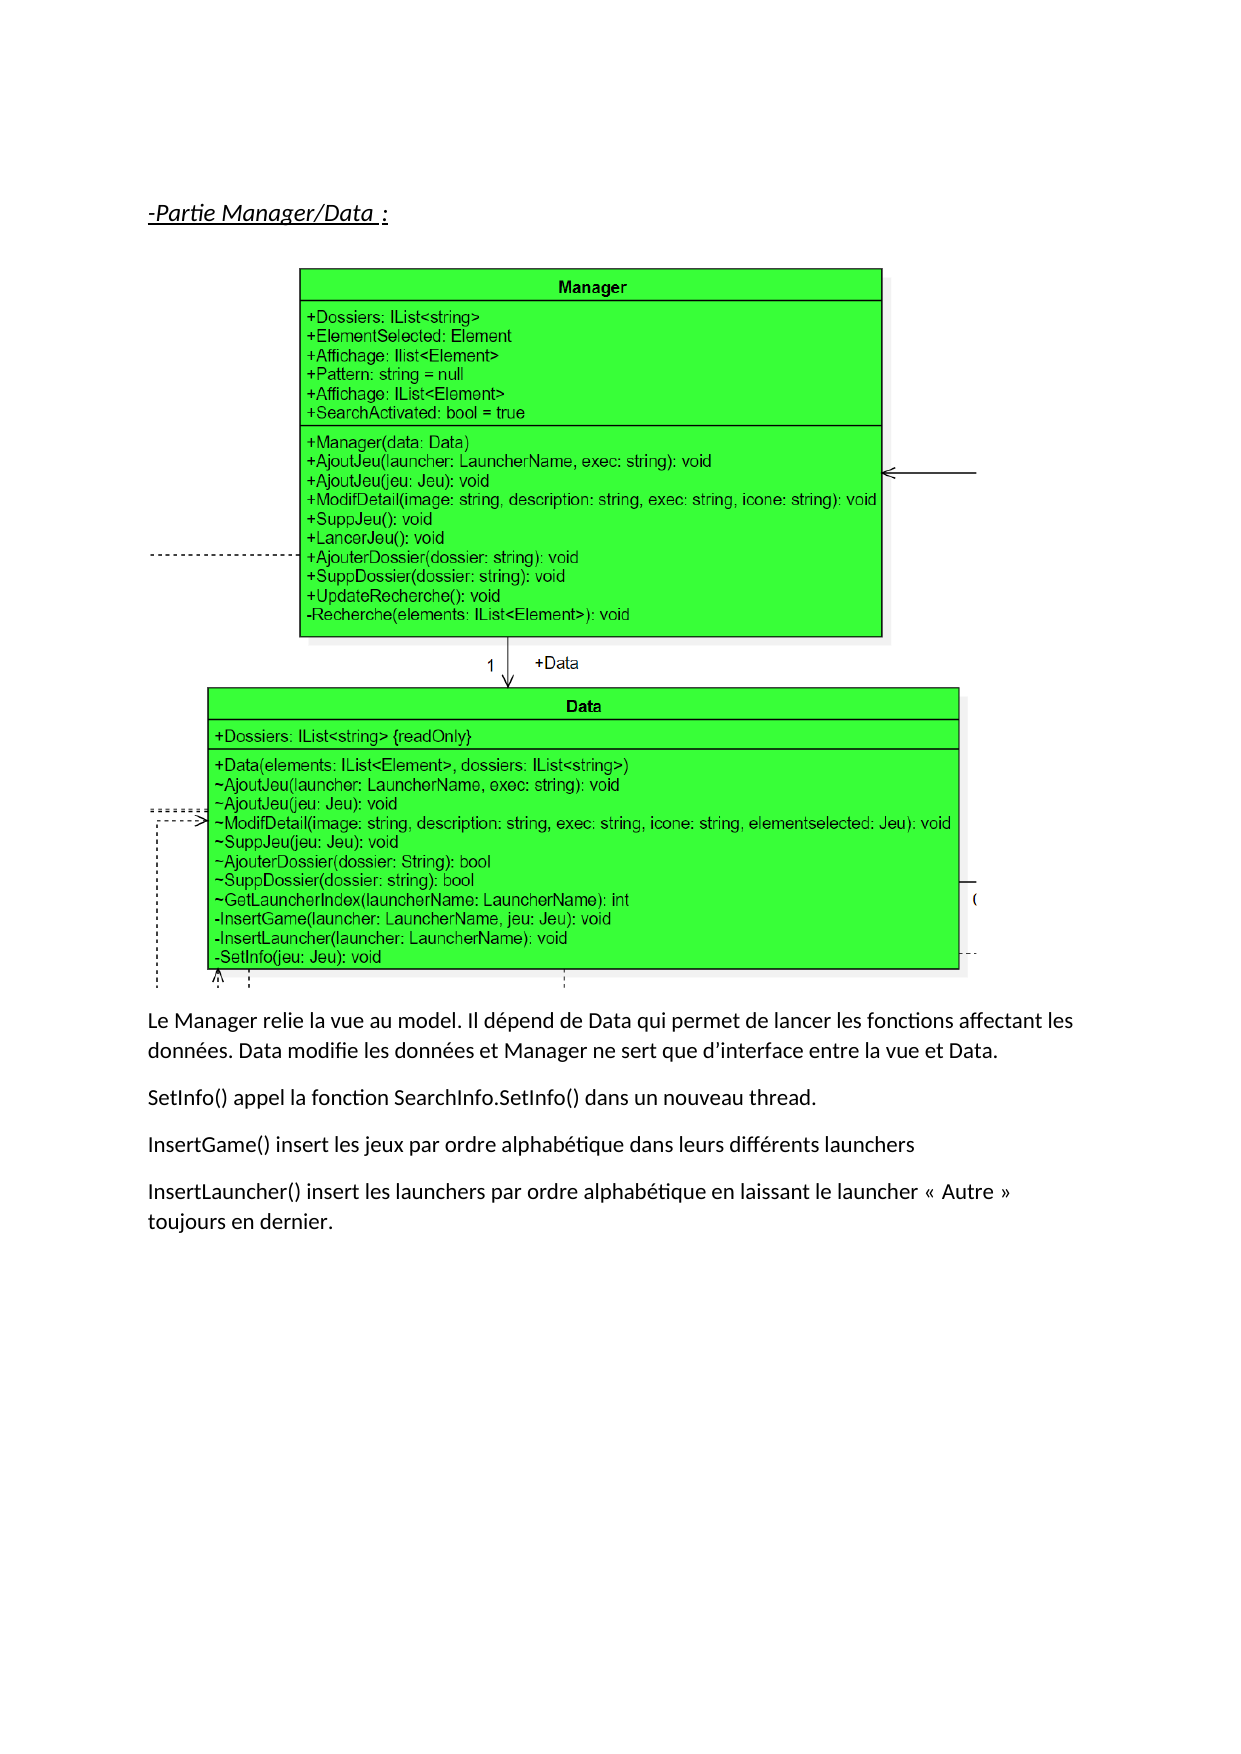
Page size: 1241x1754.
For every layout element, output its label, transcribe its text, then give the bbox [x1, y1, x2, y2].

text InsertGame() insert les jeux par ordre alphabétique dans leurs différents launchers [148, 1130, 1093, 1158]
text Le Manager relie la vue au model. Il dépend de Data qui permet de lancer les fonctions affectant les données. Data modifie les données et Manager ne sert que d’interface entre la vue et Data. [148, 1006, 1093, 1064]
text SetInfo() appel la fonction SearchInfo.SetInfo() dans un nouveau thread. [148, 1083, 1093, 1111]
text InsertLauncher() insert les launchers par ordre alphabétique en laissant le launcher « Autre » toujours en dernier. [148, 1177, 1093, 1235]
text -Partie Manager/Data : [148, 197, 1093, 228]
picture [147, 246, 977, 988]
